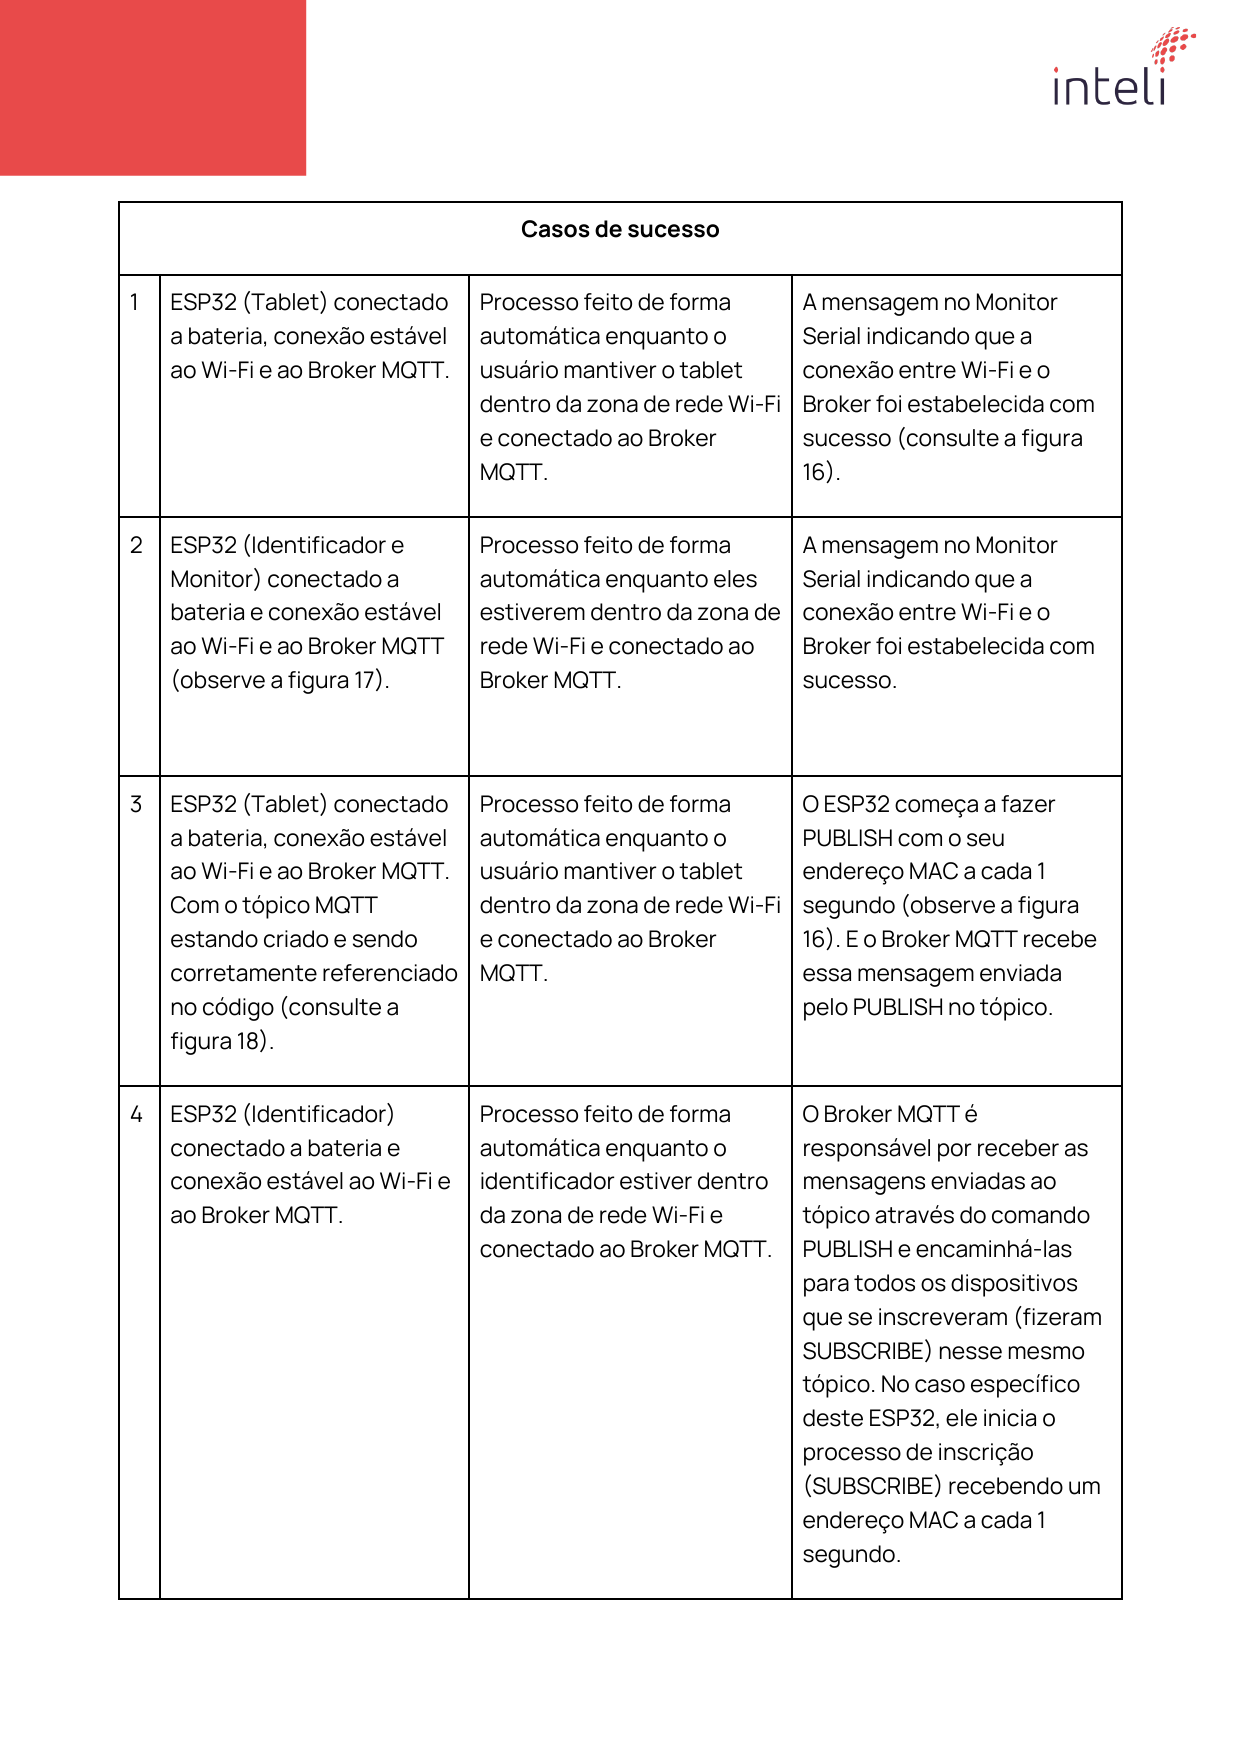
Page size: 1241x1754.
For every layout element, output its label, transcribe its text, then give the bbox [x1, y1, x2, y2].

table_cell O Broker MQTT é responsável por receber as mensagens enviadas ao tópico através do comando PUBLISH e encaminhá-las para todos os dispositivos que se inscreveram (fizeram SUBSCRIBE) nesse mesmo tópico. No caso específico deste ESP32, ele inicia o processo de inscrição (SUBSCRIBE) recebendo um endereço MAC a cada 1 segundo. [793, 1087, 1121, 1598]
picture [1054, 27, 1197, 105]
table_cell ESP32 (Tablet) conectado a bateria, conexão estável ao Wi-Fi e ao Broker MQTT. Com o tópico MQTT estando criado e sendo corretamente referenciado no código (consulte a figura 18). [161, 777, 468, 1085]
table_cell ESP32 (Identificador) conectado a bateria e conexão estável ao Wi-Fi e ao Broker MQTT. [161, 1087, 468, 1598]
table_cell 2 [120, 518, 159, 775]
table_cell Processo feito de forma automática enquanto o usuário mantiver o tablet dentro da zona de rede Wi-Fi e conectado ao Broker MQTT. [470, 276, 791, 516]
table_cell 4 [120, 1087, 159, 1598]
table_cell Processo feito de forma automática enquanto o usuário mantiver o tablet dentro da zona de rede Wi-Fi e conectado ao Broker MQTT. [470, 777, 791, 1085]
table_cell Processo feito de forma automática enquanto eles estiverem dentro da zona de rede Wi-Fi e conectado ao Broker MQTT. [470, 518, 791, 775]
table_cell A mensagem no Monitor Serial indicando que a conexão entre Wi-Fi e o Broker foi estabelecida com sucesso. [793, 518, 1121, 775]
table_cell ESP32 (Tablet) conectado a bateria, conexão estável ao Wi-Fi e ao Broker MQTT. [161, 276, 468, 516]
table_cell O ESP32 começa a fazer PUBLISH com o seu endereço MAC a cada 1 segundo (observe a figura 16). E o Broker MQTT recebe essa mensagem enviada pelo PUBLISH no tópico. [793, 777, 1121, 1085]
table_cell A mensagem no Monitor Serial indicando que a conexão entre Wi-Fi e o Broker foi estabelecida com sucesso (consulte a figura 16). [793, 276, 1121, 516]
table_cell ESP32 (Identificador e Monitor) conectado a bateria e conexão estável ao Wi-Fi e ao Broker MQTT (observe a figura 17). [161, 518, 468, 775]
table_cell 1 [120, 276, 159, 516]
table_cell Casos de sucesso [120, 203, 1121, 274]
table_cell 3 [120, 777, 159, 1085]
picture [0, 0, 307, 176]
table_cell Processo feito de forma automática enquanto o identificador estiver dentro da zona de rede Wi-Fi e conectado ao Broker MQTT. [470, 1087, 791, 1598]
